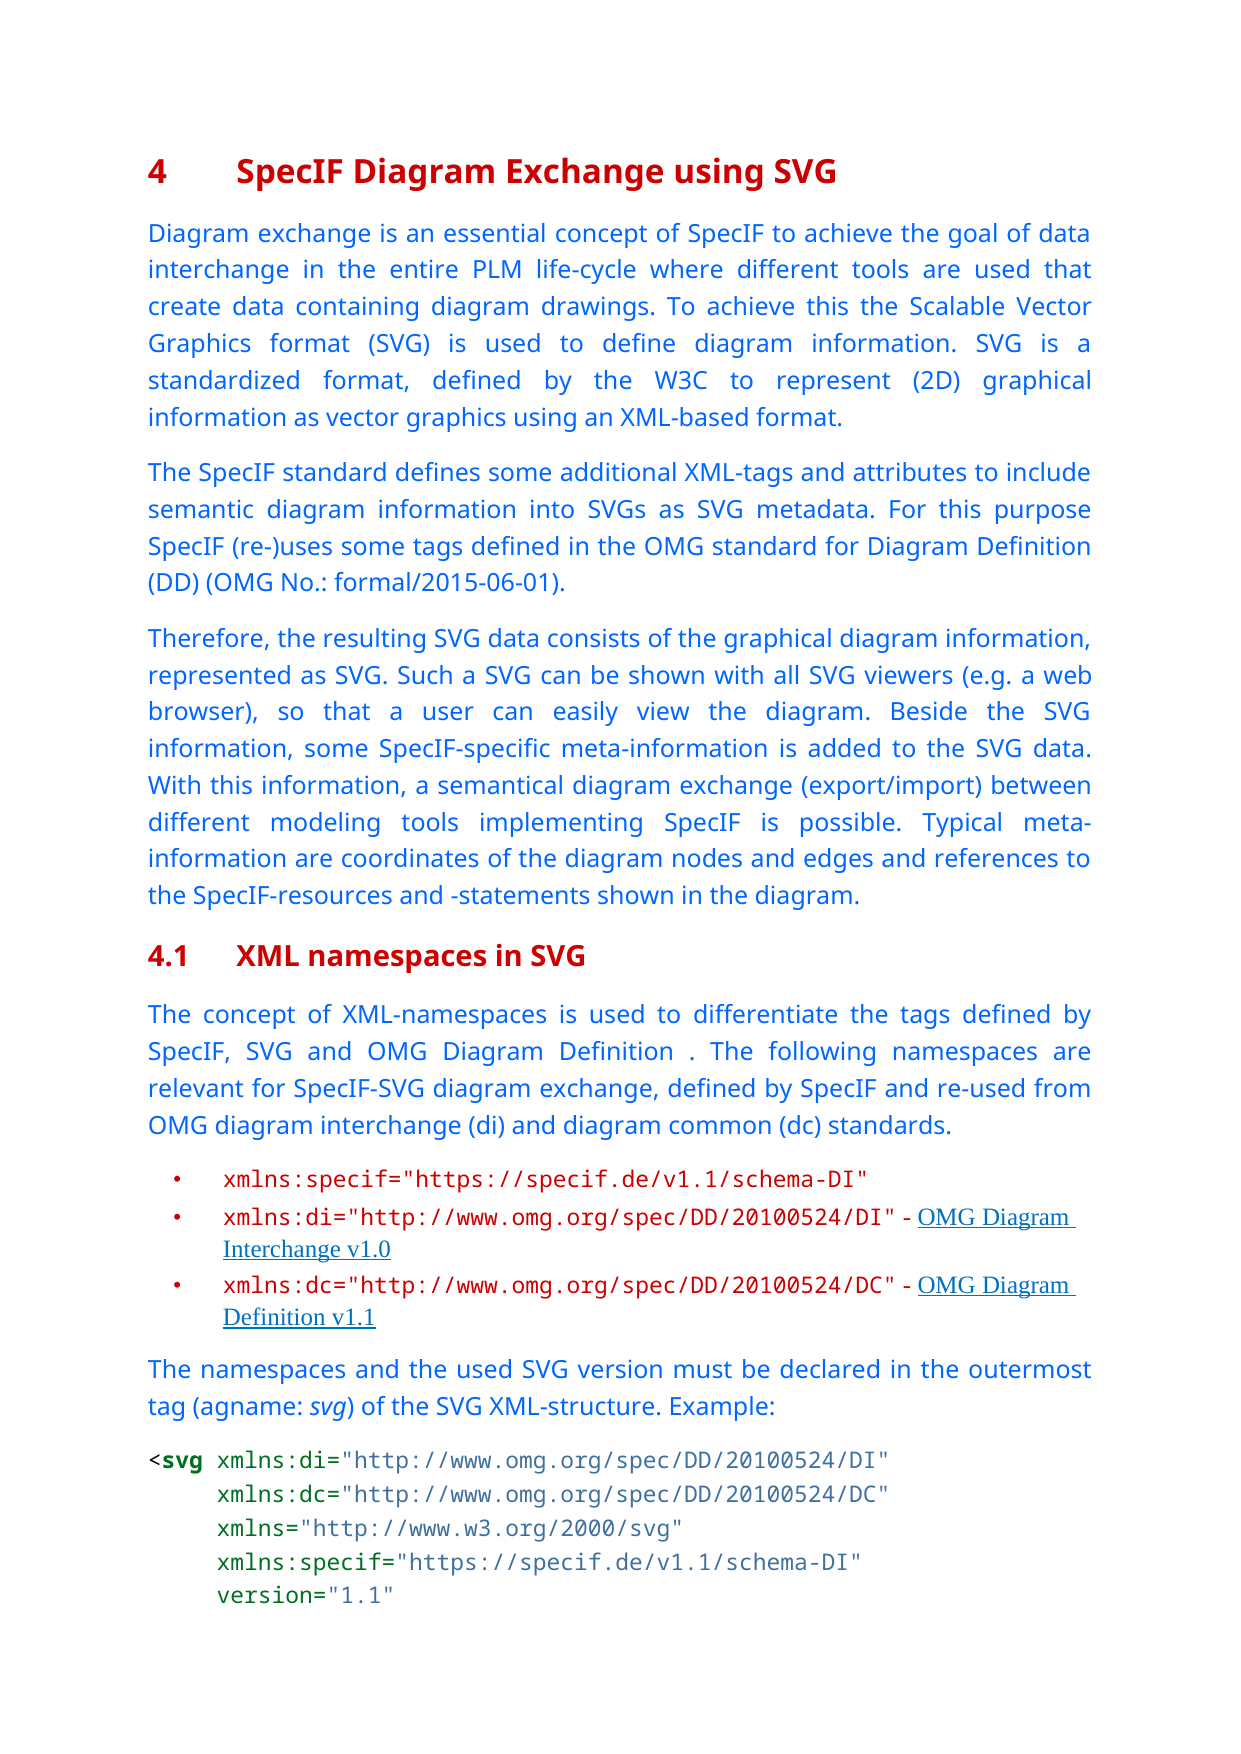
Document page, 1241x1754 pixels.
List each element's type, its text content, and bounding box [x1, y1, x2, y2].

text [148, 1444, 1093, 1611]
subtitle XML namespaces in SVG [148, 936, 1093, 975]
subtitle SpecIF Diagram Exchange using SVG [148, 148, 1093, 193]
list xmlns:di="http://www.omg.org/spec/DD/20100524/DI" - OMG Diagram Interchange v1.0 [173, 1200, 1093, 1263]
text The namespaces and the used SVG version must be declared in the outermost tag (agname: svg) of the SVG XML-structure. Example: [148, 1352, 1093, 1423]
text The concept of XML-namespaces is used to differentiate the tags defined by SpecIF, SVG and OMG Diagram Definition . The following namespaces are relevant for SpecIF-SVG diagram exchange, defined by SpecIF and re-used from OMG diagram interchange (di) and diagram common (dc) standards. [148, 997, 1093, 1141]
text The SpecIF standard defines some additional XML-tags and attributes to include semantic diagram information into SVGs as SVG metadata. For this purpose SpecIF (re-)uses some tags defined in the OMG standard for Diagram Definition (DD) (OMG No.: formal/2015-06-01). [148, 455, 1093, 599]
text Therefore, the resulting SVG data consists of the graphical diagram information, represented as SVG. Such a SVG can be shown with all SVG viewers (e.g. a web browser), so that a user can easily view the diagram. Beside the SVG information, some SpecIF-specific meta-information is added to the SVG data. With this information, a semantical diagram exchange (export/import) between different modeling tools implementing SpecIF is possible. Typical meta-information are coordinates of the diagram nodes and edges and references to the SpecIF-resources and -statements shown in the diagram. [148, 621, 1093, 912]
list xmlns:dc="http://www.omg.org/spec/DD/20100524/DC" - OMG Diagram Definition v1.1 [173, 1269, 1093, 1331]
list xmlns:specif="https://specif.de/v1.1/schema-DI" [173, 1163, 1093, 1194]
text Diagram exchange is an essential concept of SpecIF to achieve the goal of data interchange in the entire PLM life-cycle where different tools are used that create data containing diagram drawings. To achieve this the Scalable Vector Graphics format (SVG) is used to define diagram information. SVG is a standardized format, defined by the W3C to represent (2D) graphical information as vector graphics using an XML-based format. [148, 215, 1093, 433]
